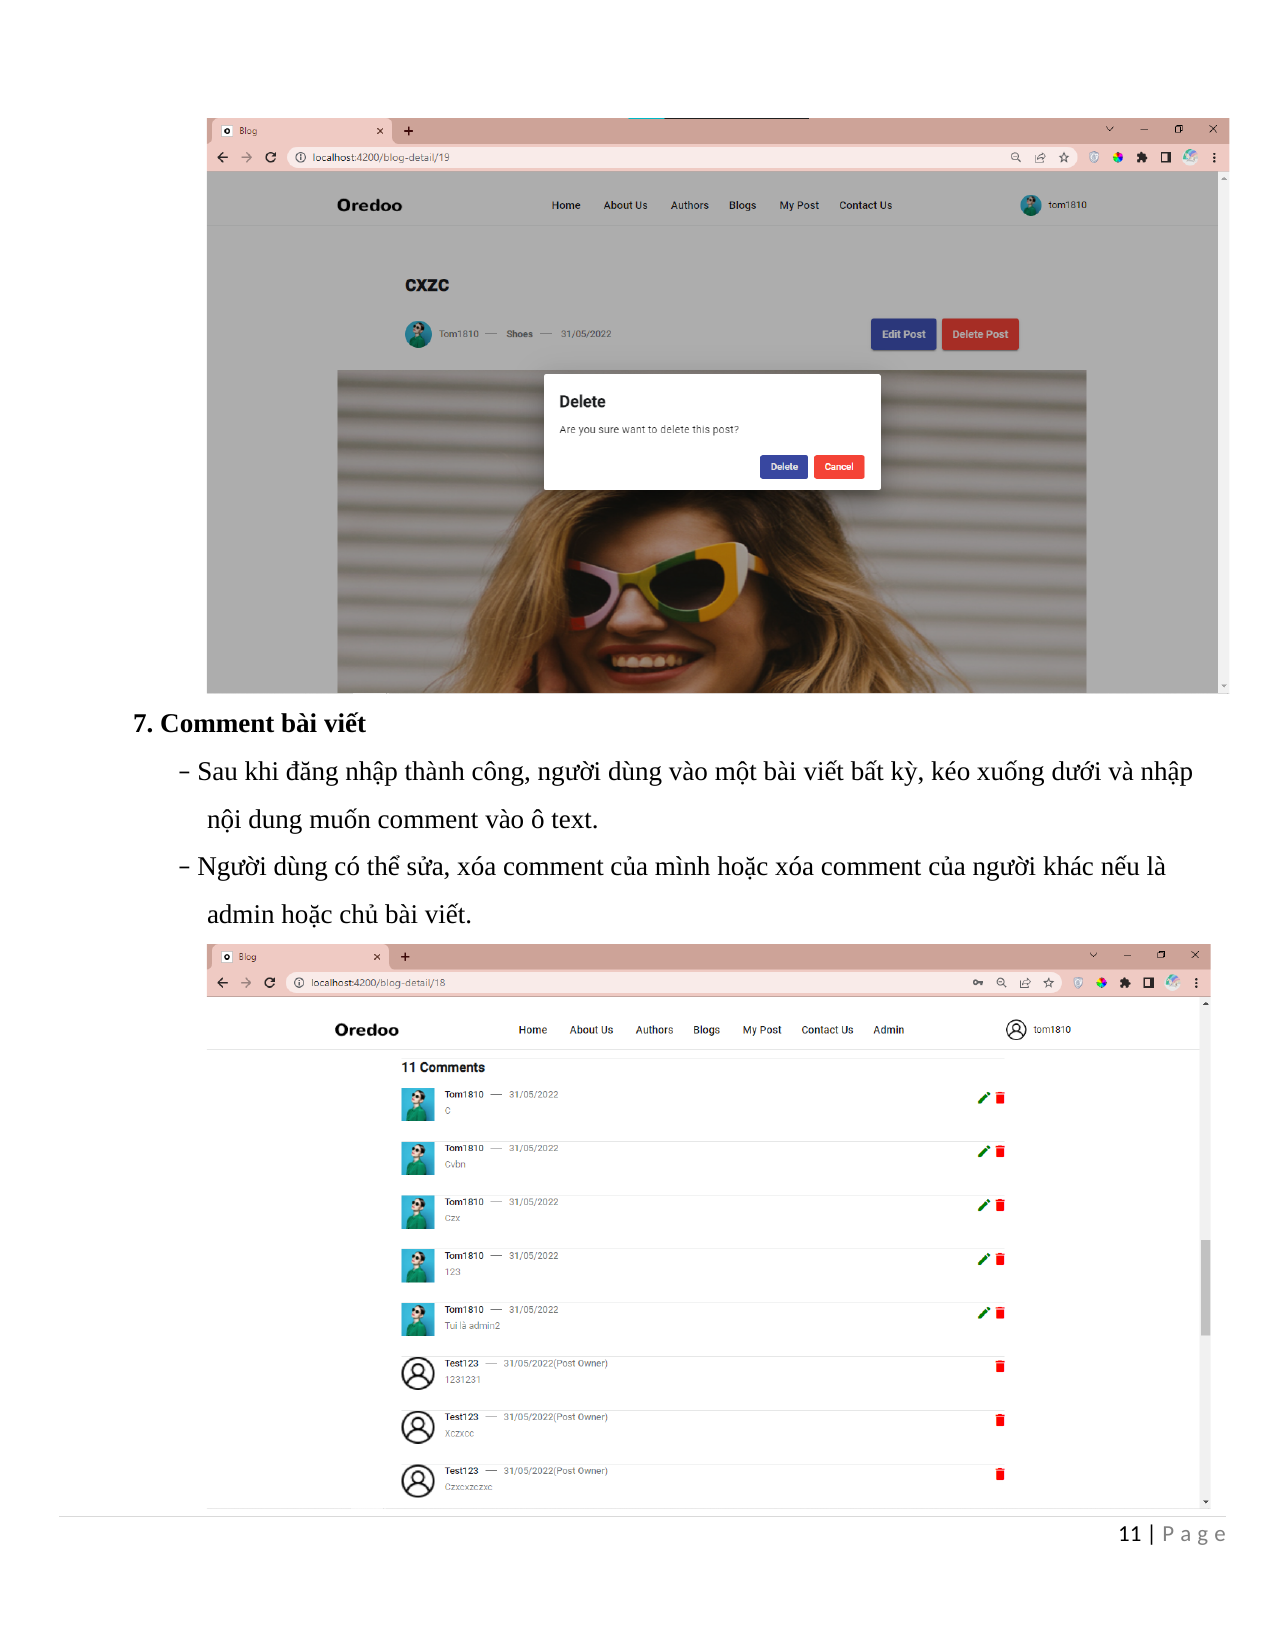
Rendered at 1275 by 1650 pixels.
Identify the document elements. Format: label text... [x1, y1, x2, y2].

list Sau khi đăng nhập thành công, người dùng vào một bài viết bất kỳ, kéo xuống dưới và nhập nội dung muốn comment vào ô text. [177, 754, 1226, 834]
list Người dùng có thể sửa, xóa comment của mình hoặc xóa comment của người khác nếu là admin hoặc chủ bài viết. [177, 849, 1226, 929]
picture [206, 944, 1211, 1509]
list Comment bài viết [133, 707, 1226, 739]
picture [206, 118, 1230, 694]
